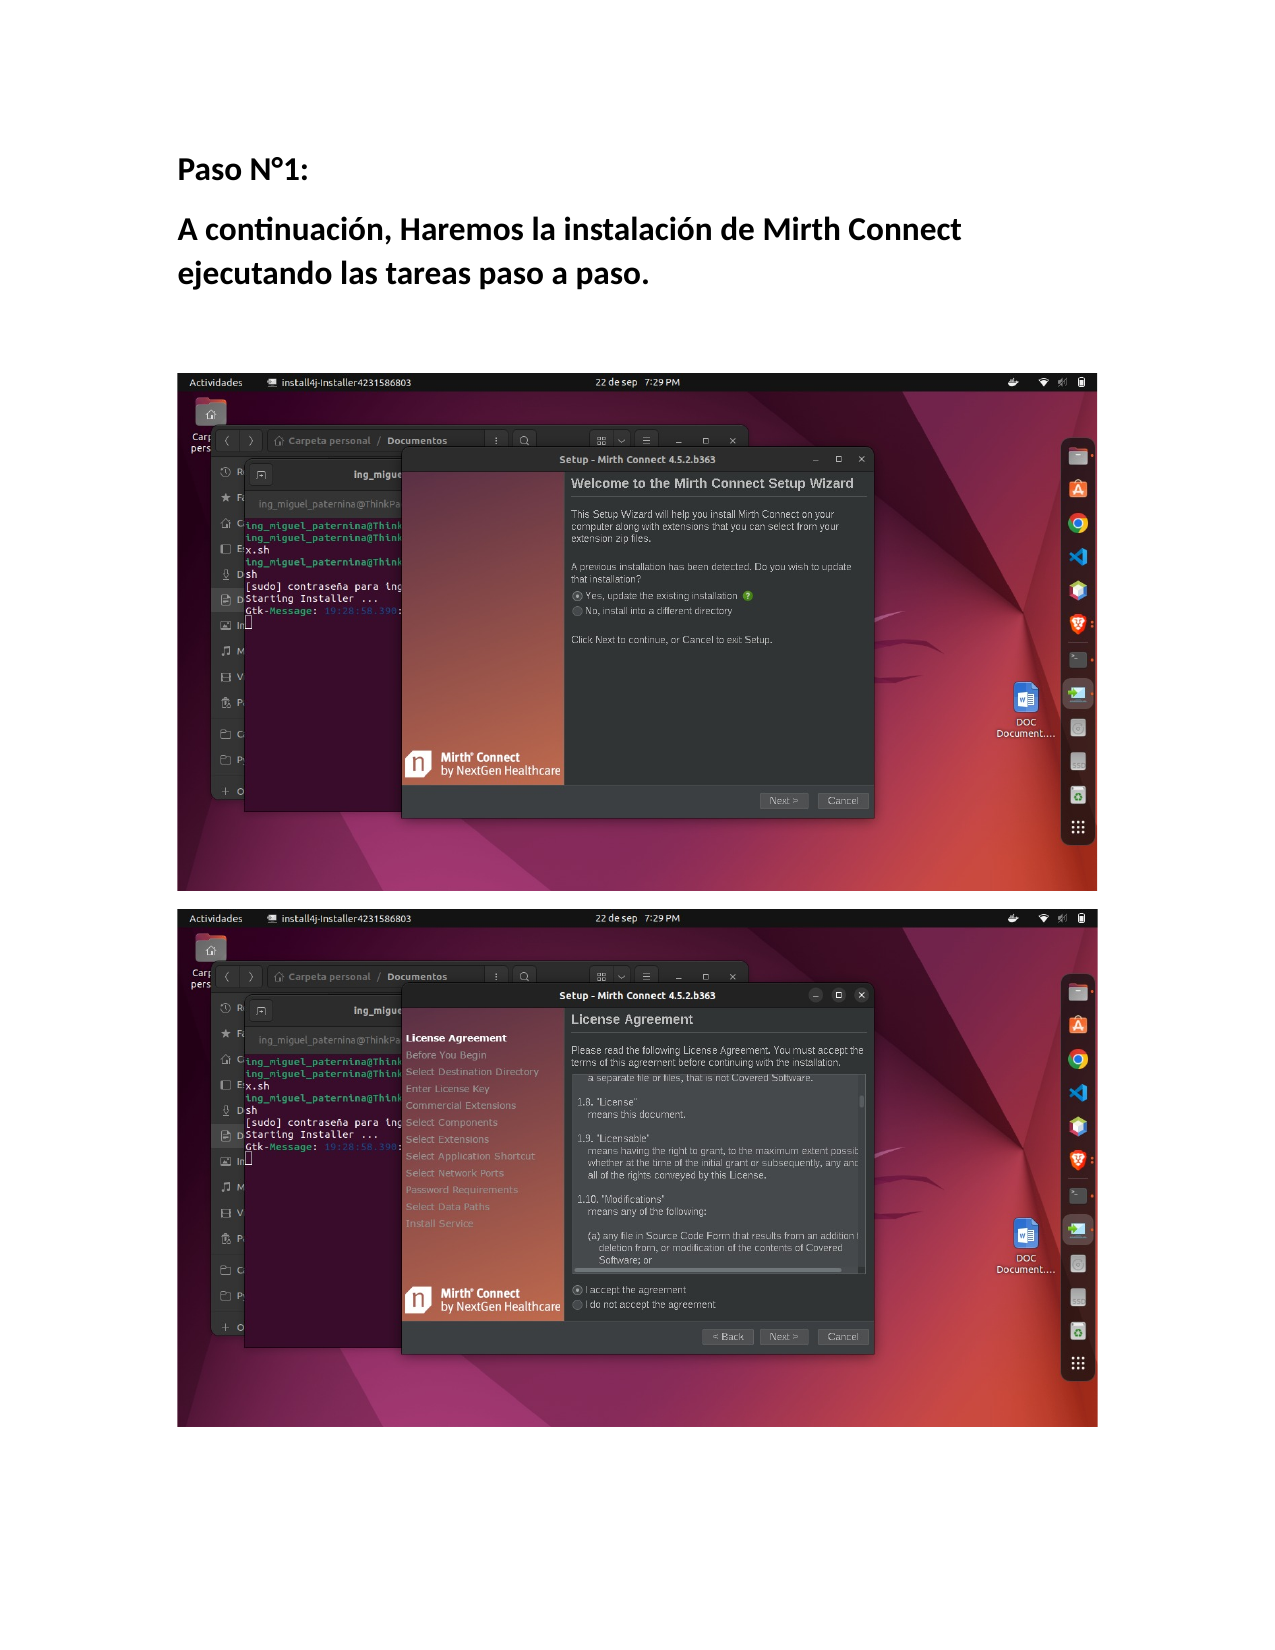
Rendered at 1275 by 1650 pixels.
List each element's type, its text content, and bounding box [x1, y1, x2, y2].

picture [177, 373, 1098, 891]
text A continuación, Haremos la instalación de Mirth Connect ejecutando las tareas paso a paso. [177, 208, 1098, 293]
picture [177, 909, 1098, 1427]
text Paso N°1: [177, 148, 1098, 188]
